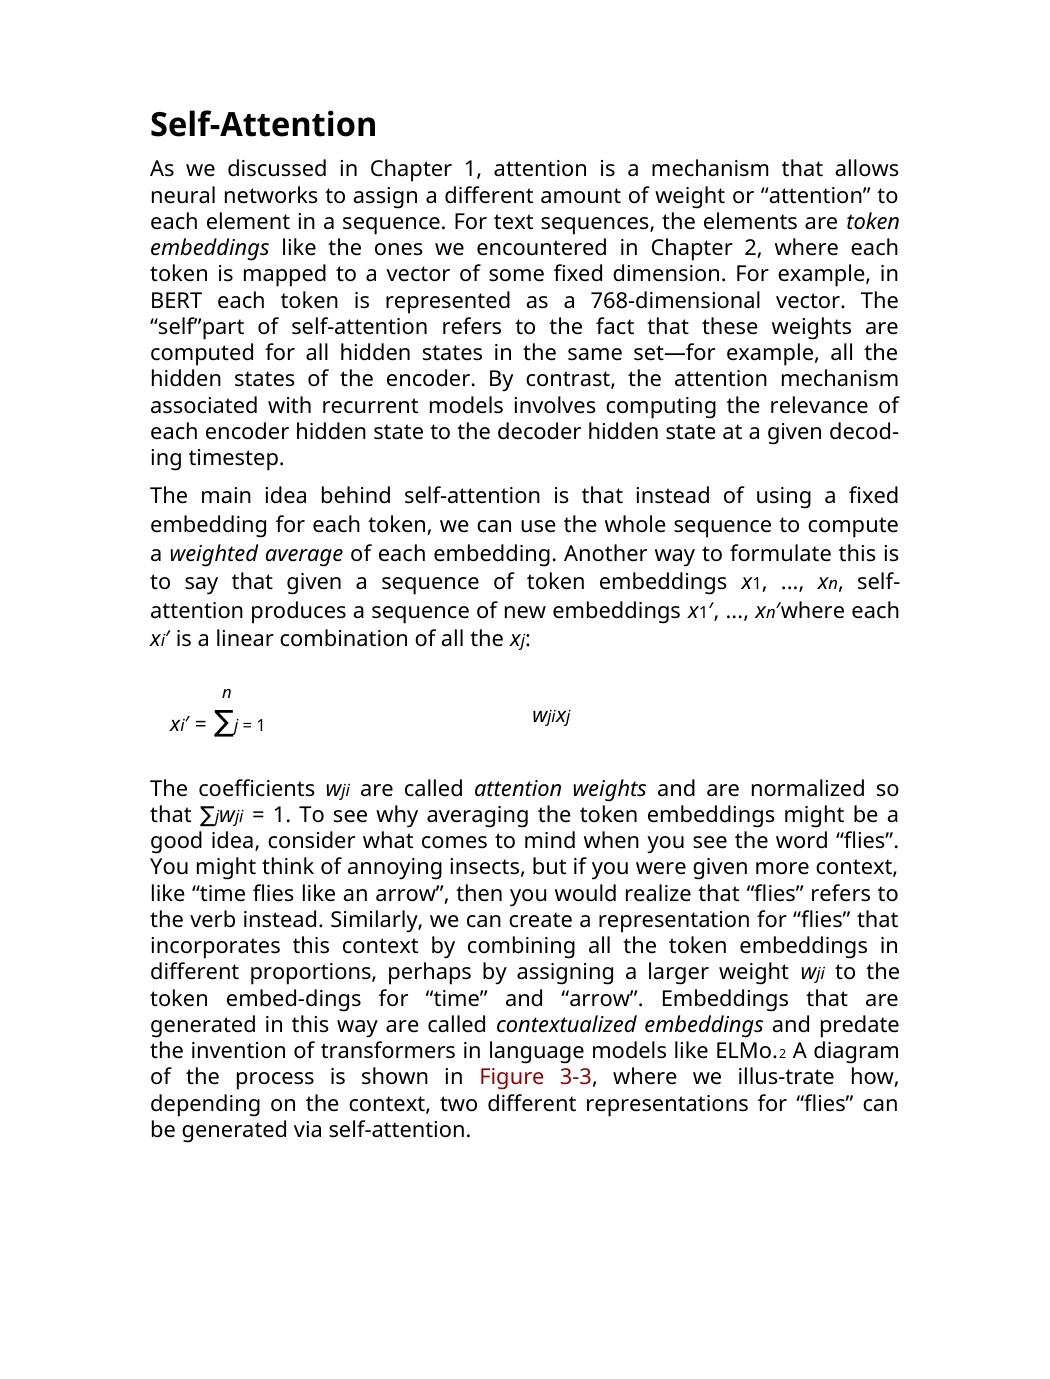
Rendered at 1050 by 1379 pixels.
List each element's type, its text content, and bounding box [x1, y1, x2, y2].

text Self-Attention [150, 105, 902, 144]
table_header n xi′ = ∑j = 1 [153, 671, 530, 744]
text The main idea behind self-attention is that instead of using a fixed embedding for each token, we can use the whole sequence to compute a weighted average of each embedding. Another way to formulate this is to say that given a sequence of token embeddings x1, ..., xn, self-attention produces a sequence of new embeddings x1′, ..., xn′where each xi′ is a linear combination of all the xj: [150, 481, 900, 652]
text The coefficients wji are called attention weights and are normalized so that ∑jwji = 1. To see why averaging the token embeddings might be a good idea, consider what comes to mind when you see the word “flies”. You might think of annoying insects, but if you were given more context, like “time flies like an arrow”, then you would realize that “flies” refers to the verb instead. Similarly, we can create a representation for “flies” that incorporates this context by combining all the token embeddings in different proportions, perhaps by assigning a larger weight wji to the token embed‐dings for “time” and “arrow”. Embeddings that are generated in this way are called contextualized embeddings and predate the invention of transformers in language models like ELMo.2 A diagram of the process is shown in Figure 3-3, where we illus‐trate how, depending on the context, two different representations for “flies” can be generated via self-attention. [150, 775, 900, 1142]
text As we discussed in Chapter 1, attention is a mechanism that allows neural networks to assign a different amount of weight or “attention” to each element in a sequence. For text sequences, the elements are token embeddings like the ones we encountered in Chapter 2, where each token is mapped to a vector of some fixed dimension. For example, in BERT each token is represented as a 768-dimensional vector. The “self”part of self-attention refers to the fact that these weights are computed for all hidden states in the same set—for example, all the hidden states of the encoder. By contrast, the attention mechanism associated with recurrent models involves computing the relevance of each encoder hidden state to the decoder hidden state at a given decod‐ing timestep. [150, 156, 900, 471]
table_header wjixj [530, 671, 906, 744]
